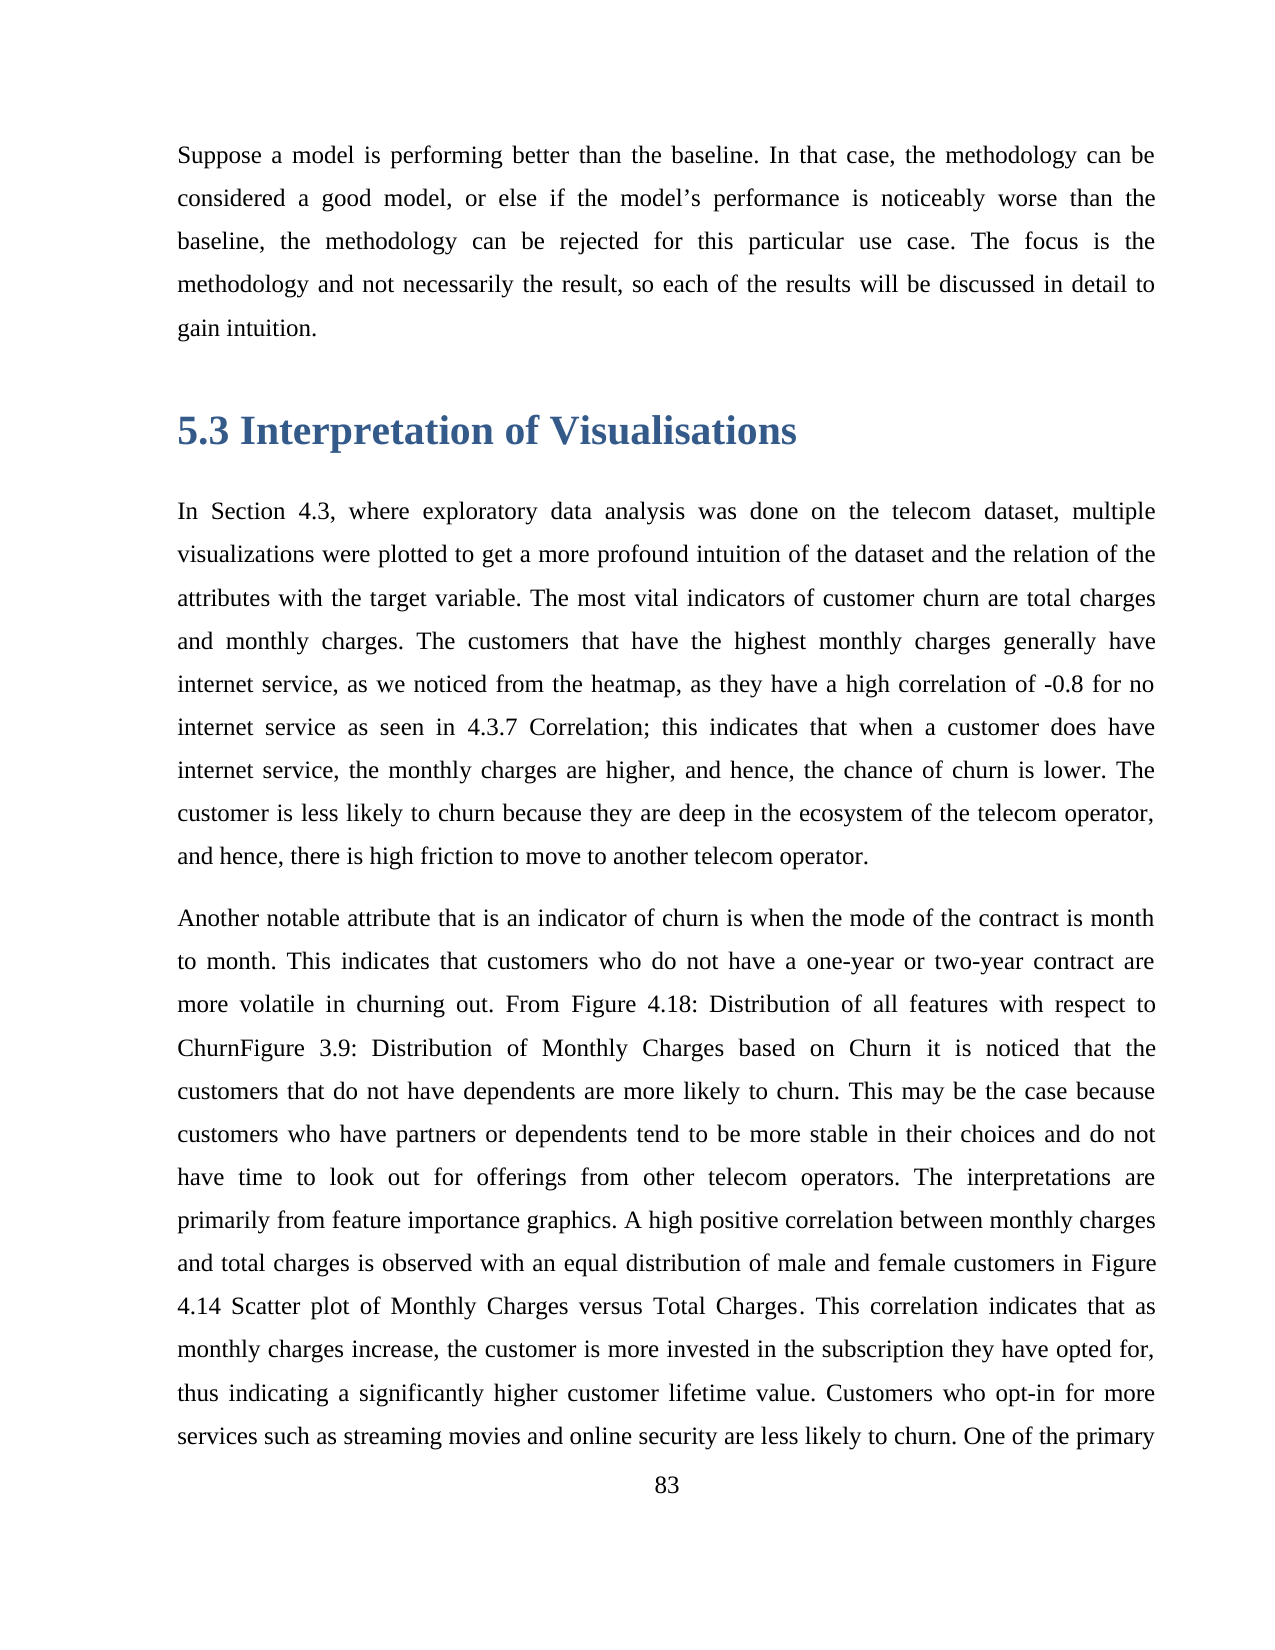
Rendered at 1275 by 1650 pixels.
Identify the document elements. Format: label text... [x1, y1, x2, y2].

subtitle 5.3 Interpretation of Visualisations [177, 406, 1156, 454]
text In Section 4.3, where exploratory data analysis was done on the telecom dataset, multiple visualizations were plotted to get a more profound intuition of the dataset and the relation of the attributes with the target variable. The most vital indicators of customer churn are total charges and monthly charges. The customers that have the highest monthly charges generally have internet service, as we noticed from the heatmap, as they have a high correlation of -0.8 for no internet service as seen in Section 4.3.7; this indicates that when a customer does have internet service, the monthly charges are higher, and hence, the chance of churn is lower. The customer is less likely to churn because they are deep in the ecosystem of the telecom operator, and hence, there is high friction to move to another telecom operator. [177, 496, 1156, 870]
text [177, 903, 1156, 1449]
text Suppose a model is performing better than the baseline. In that case, the methodology can be considered a good model, or else if the model’s performance is noticeably worse than the baseline, the methodology can be rejected for this particular use case. The focus is the methodology and not necessarily the result, so each of the results will be discussed in detail to gain intuition. [177, 140, 1156, 341]
